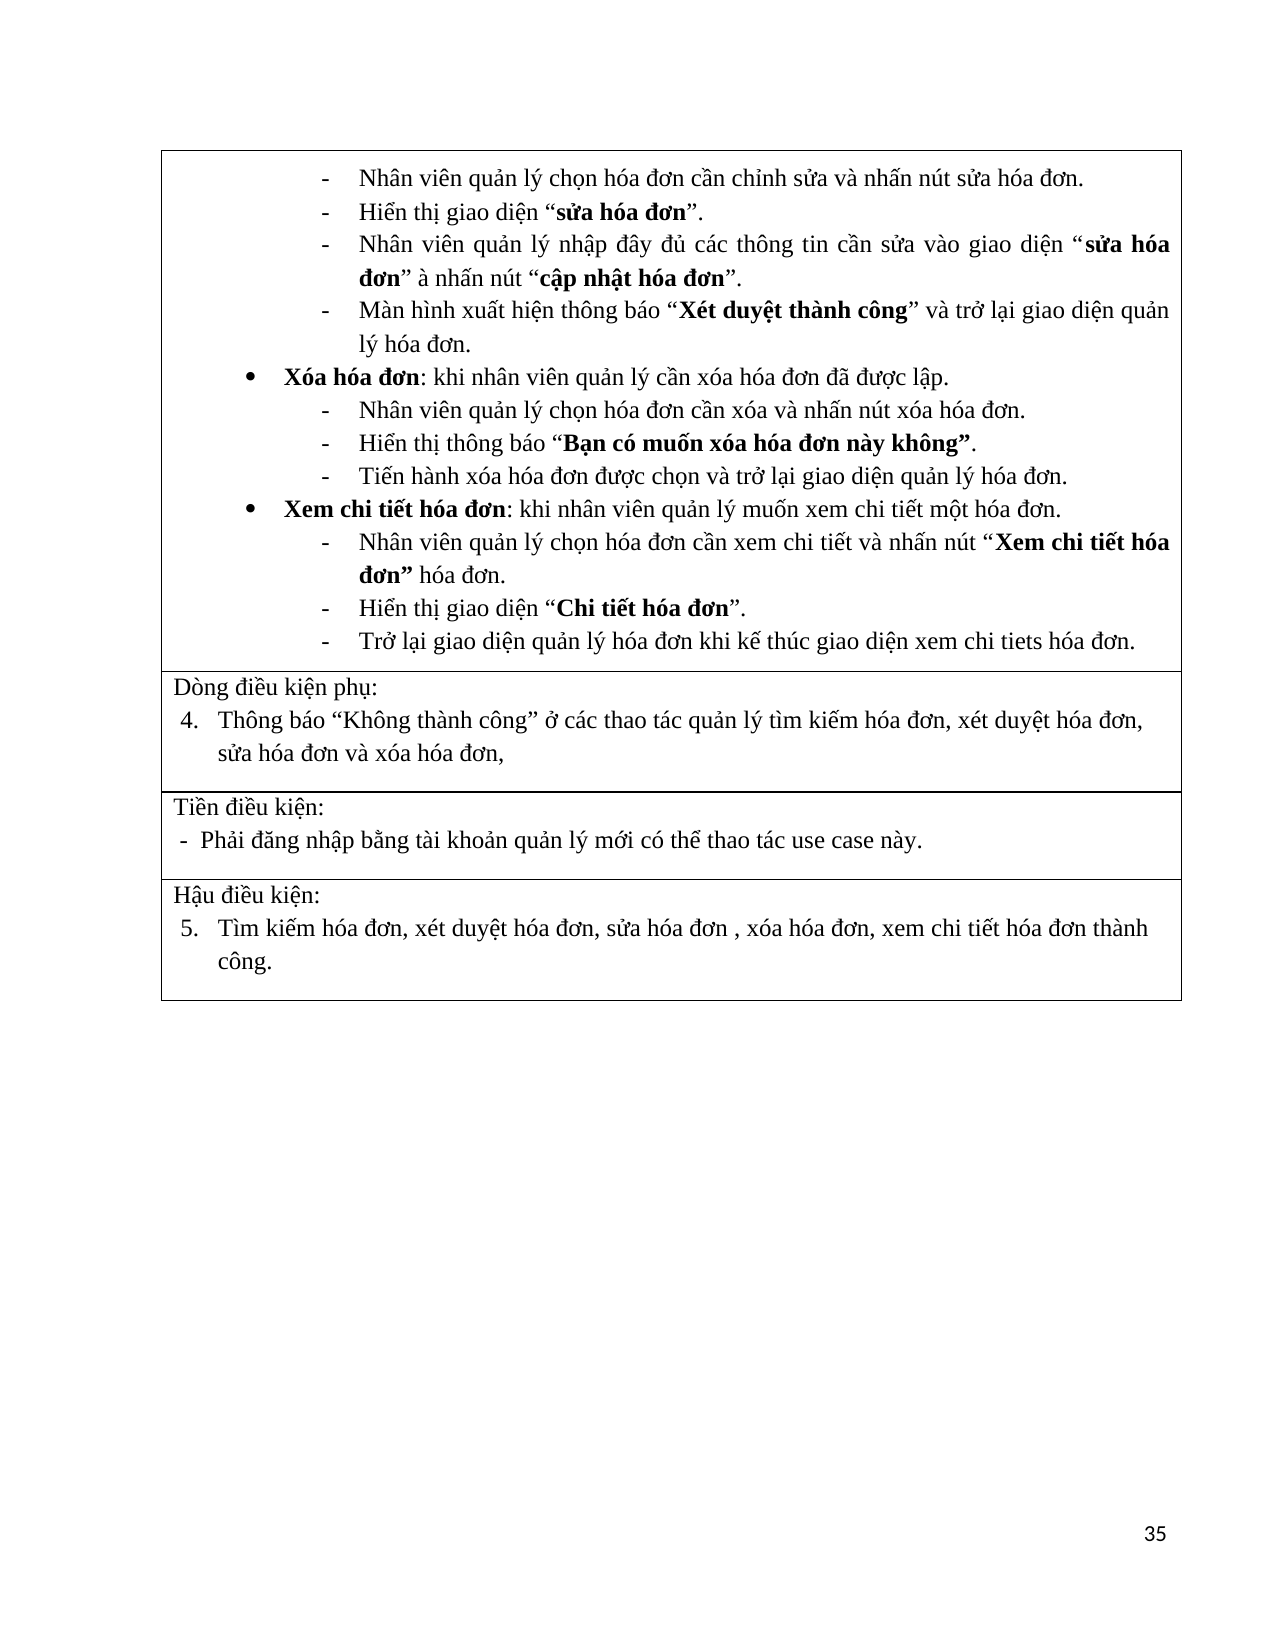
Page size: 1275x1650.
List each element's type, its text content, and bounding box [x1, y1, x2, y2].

table_cell Tiền điều kiện: - Phải đăng nhập bằng tài khoản quản lý mới có thể thao tác use case này. [162, 793, 1181, 879]
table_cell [162, 151, 1181, 671]
table_cell Dòng điều kiện phụ: Thông báo “Không thành công” ở các thao tác quản lý tìm kiếm hóa đơn, xét duyệt hóa đơn, sửa hóa đơn và xóa hóa đơn, [162, 672, 1181, 791]
table_cell Hậu điều kiện: Tìm kiếm hóa đơn, xét duyệt hóa đơn, sửa hóa đơn , xóa hóa đơn, xem chi tiết hóa đơn thành công. [162, 880, 1181, 999]
